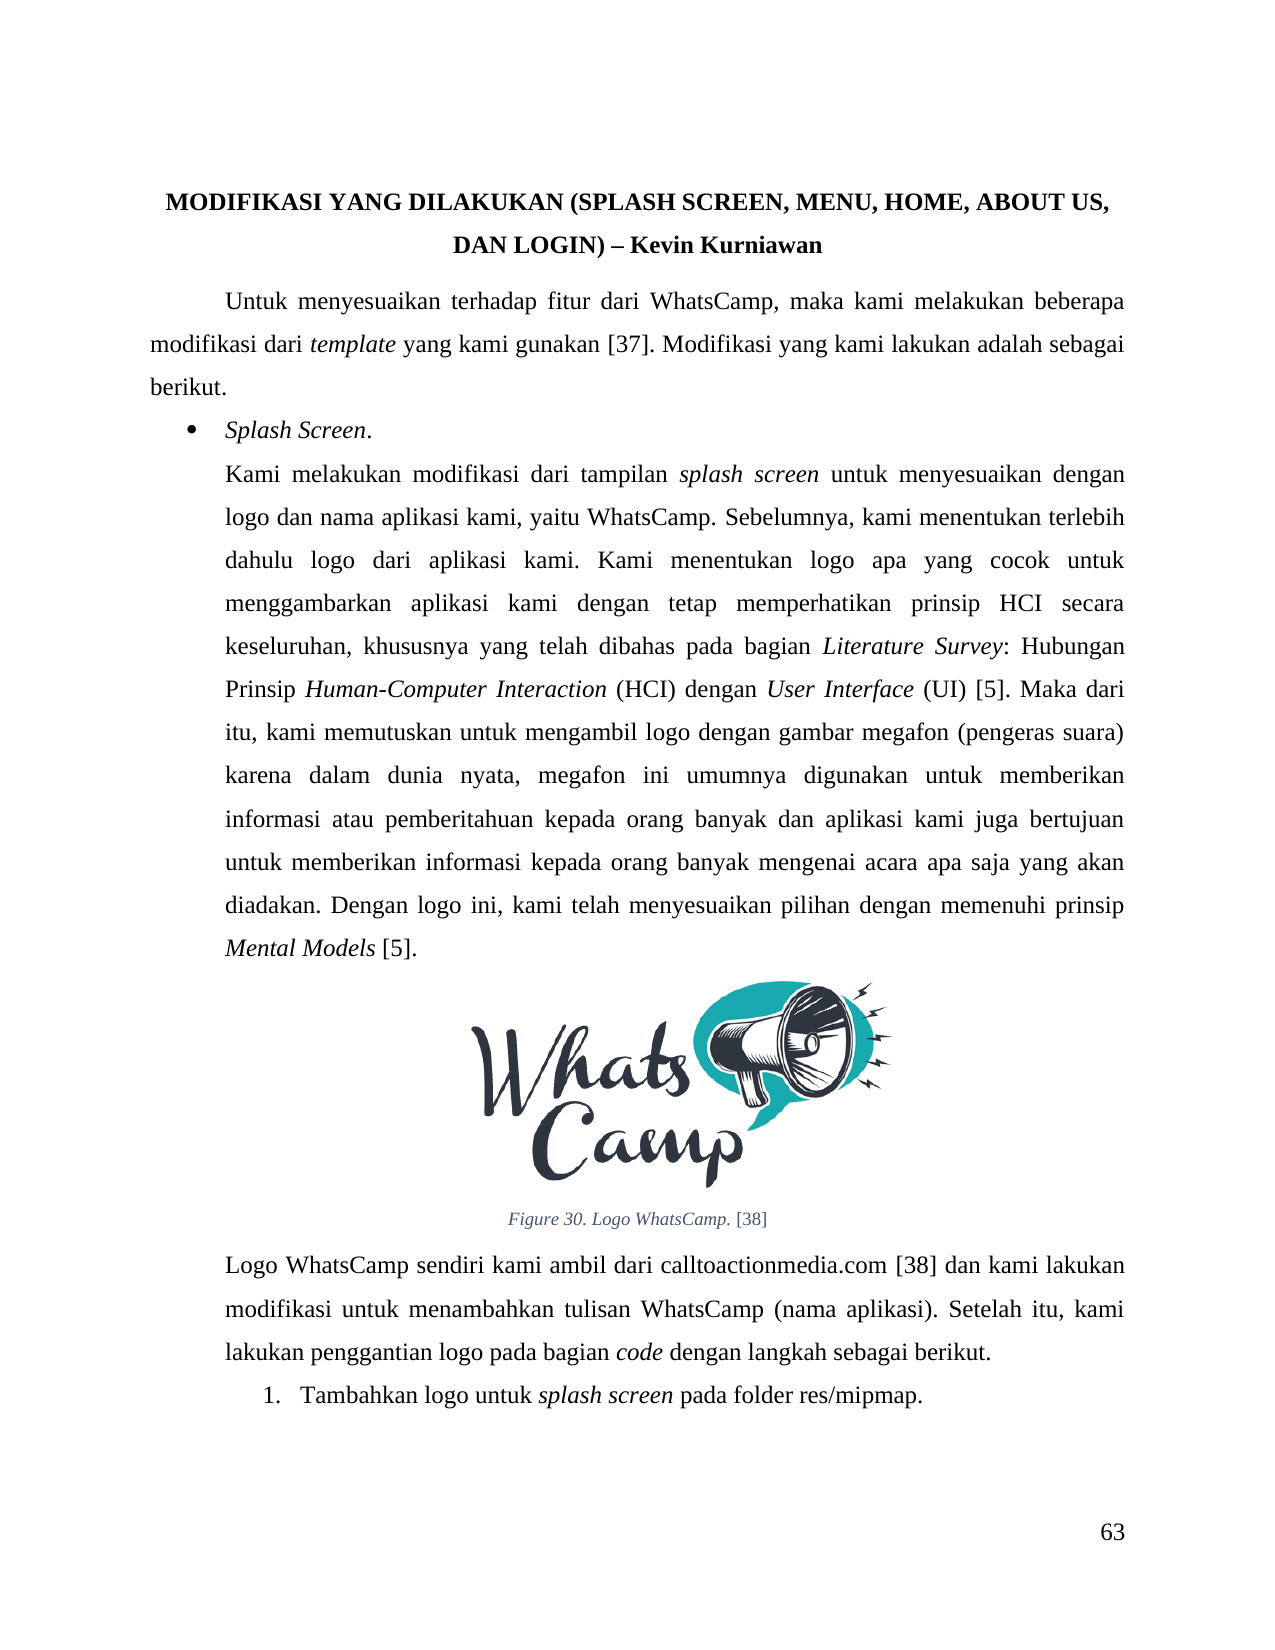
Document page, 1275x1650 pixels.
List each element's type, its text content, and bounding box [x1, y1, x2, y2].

list Kami melakukan modifikasi dari tampilan splash screen untuk menyesuaikan dengan logo dan nama aplikasi kami, yaitu WhatsCamp. Sebelumnya, kami menentukan terlebih dahulu logo dari aplikasi kami. Kami menentukan logo apa yang cocok untuk menggambarkan aplikasi kami dengan tetap memperhatikan prinsip HCI secara keseluruhan, khususnya yang telah dibahas pada bagian Literature Survey: Hubungan Prinsip Human-Computer Interaction (HCI) dengan User Interface (UI) [5]. Maka dari itu, kami memutuskan untuk mengambil logo dengan gambar megafon (pengeras suara) karena dalam dunia nyata, megafon ini umumnya digunakan untuk memberikan informasi atau pemberitahuan kepada orang banyak dan aplikasi kami juga bertujuan untuk memberikan informasi kepada orang banyak mengenai acara apa saja yang akan diadakan. Dengan logo ini, kami telah menyesuaikan pilihan dengan memenuhi prinsip Mental Models [5]. [225, 459, 1125, 962]
text Figure 30. Logo WhatsCamp. [38] [150, 1208, 1125, 1230]
text Logo WhatsCamp sendiri kami ambil dari calltoactionmedia.com [38] dan kami lakukan modifikasi untuk menambahkan tulisan WhatsCamp (nama aplikasi). Setelah itu, kami lakukan penggantian logo pada bagian code dengan langkah sebagai berikut. [225, 1251, 1125, 1366]
list Tambahkan logo untuk splash screen pada folder res/mipmap. [262, 1380, 1125, 1409]
picture [457, 976, 893, 1194]
text Untuk menyesuaikan terhadap fitur dari WhatsCamp, maka kami melakukan beberapa modifikasi dari template yang kami gunakan [37]. Modifikasi yang kami lakukan adalah sebagai berikut. [150, 286, 1125, 401]
subtitle MODIFIKASI YANG DILAKUKAN (SPLASH SCREEN, MENU, HOME, ABOUT US, DAN LOGIN) – Kevin Kurniawan [150, 187, 1125, 259]
list Splash Screen. [187, 416, 1125, 444]
